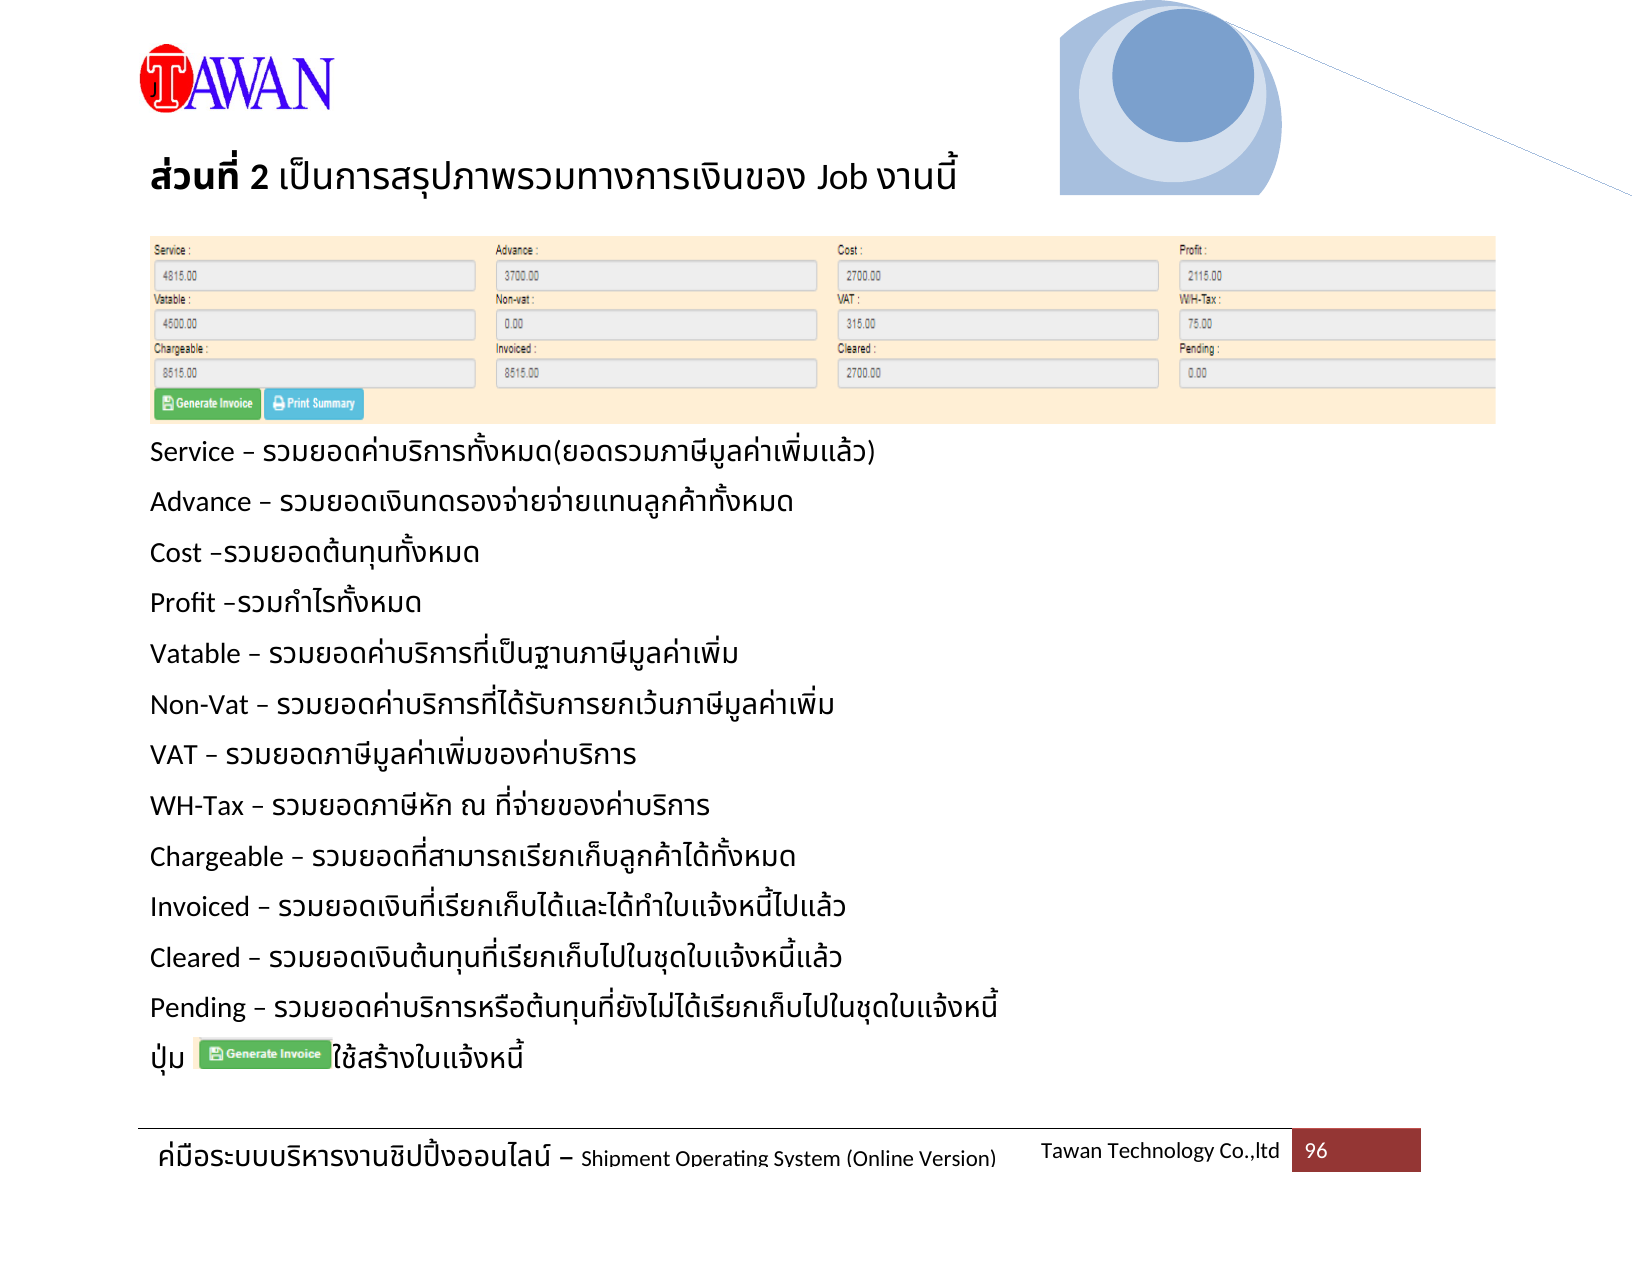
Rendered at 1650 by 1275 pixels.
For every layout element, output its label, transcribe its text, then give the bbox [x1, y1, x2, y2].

picture [193, 1037, 333, 1069]
picture [139, 43, 335, 113]
picture [150, 236, 1496, 424]
text ส่วนที่ 2 เป็นการสรุปภาพรวมทางการเงินของ Job งานนี้ [150, 150, 1500, 207]
